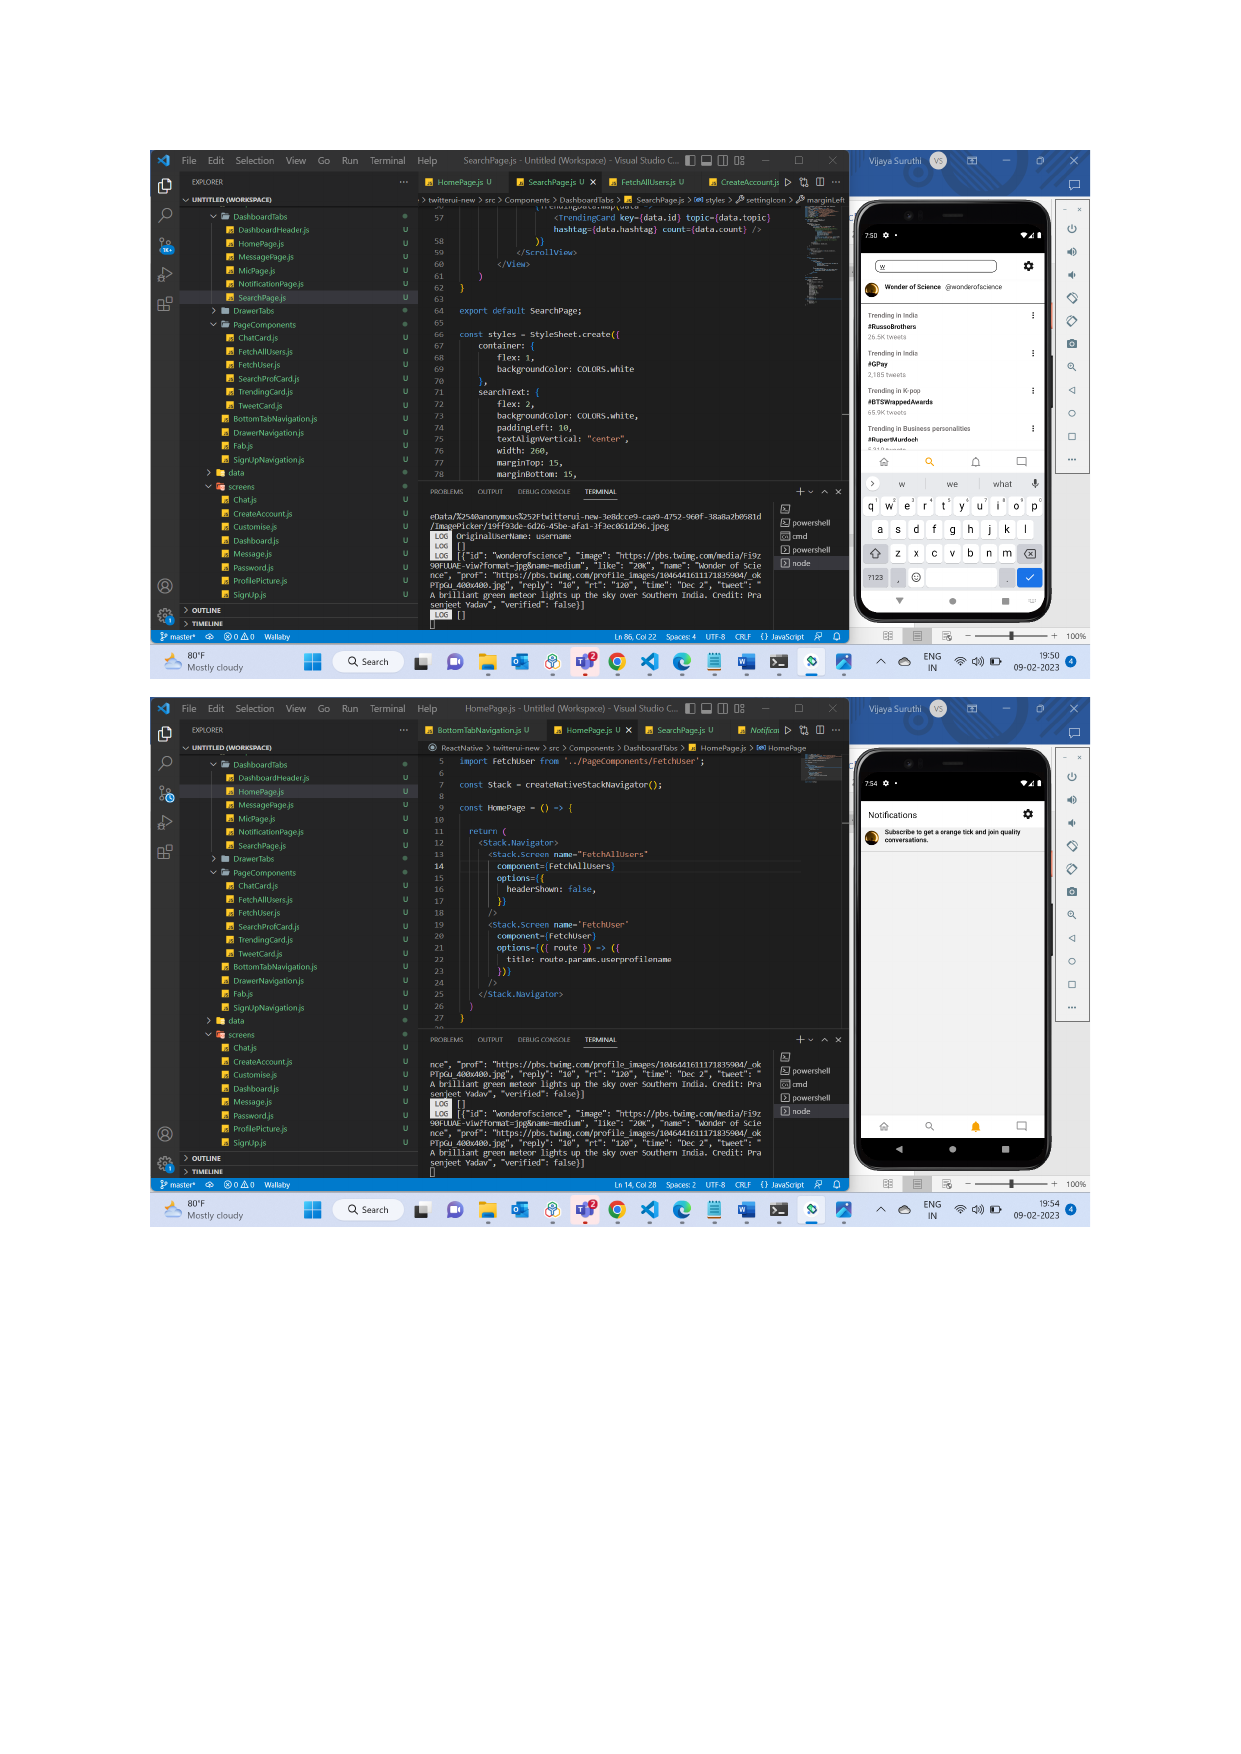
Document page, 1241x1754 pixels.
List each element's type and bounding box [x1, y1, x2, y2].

picture [150, 697, 1091, 1227]
picture [150, 150, 1091, 679]
